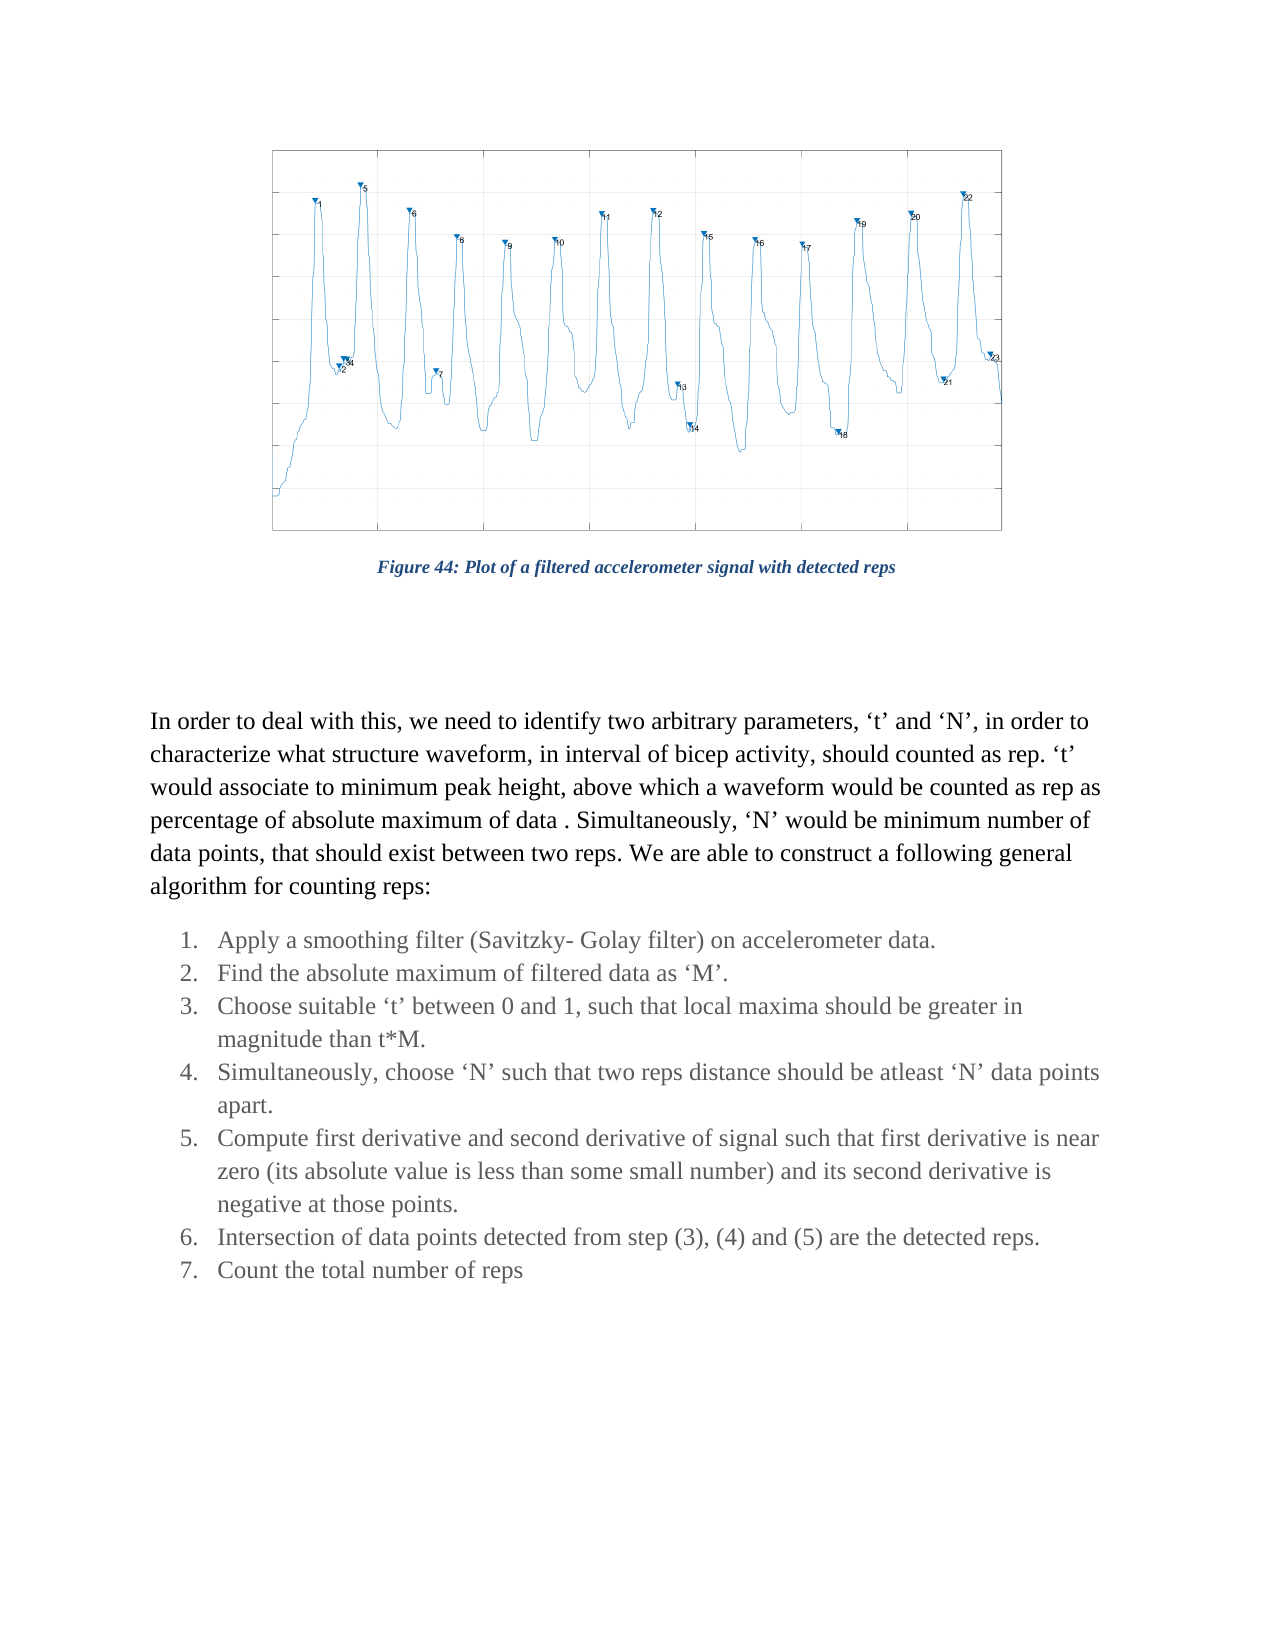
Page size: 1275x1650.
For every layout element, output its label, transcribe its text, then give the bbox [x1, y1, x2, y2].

list Find the absolute maximum of filtered data as ‘M’. [179, 958, 1125, 987]
list Compute first derivative and second derivative of signal such that first derivative is near zero (its absolute value is less than some small number) and its second derivative is negative at those points. [179, 1123, 1125, 1218]
text Figure 44: Plot of a filtered accelerometer signal with detected reps [150, 556, 1125, 577]
list Simultaneously, choose ‘N’ such that two reps distance should be atleast ‘N’ data points apart. [179, 1057, 1125, 1119]
list Apply a smoothing filter (Savitzky- Golay filter) on accelerometer data. [179, 925, 1125, 953]
list Intersection of data points detected from step (3), (4) and (5) are the detected reps. [179, 1222, 1125, 1251]
picture [272, 150, 1003, 531]
list Choose suitable ‘t’ between 0 and 1, such that local maxima should be greater in magnitude than t*M. [179, 991, 1125, 1053]
list Count the total number of reps [179, 1255, 1125, 1284]
text In order to deal with this, we need to identify two arbitrary parameters, ‘t’ and ‘N’, in order to characterize what structure waveform, in interval of bicep activity, should counted as rep. ‘t’ would associate to minimum peak height, above which a waveform would be counted as rep as percentage of absolute maximum of data . Simultaneously, ‘N’ would be minimum number of data points, that should exist between two reps. We are able to construct a following general algorithm for counting reps: [150, 706, 1125, 900]
